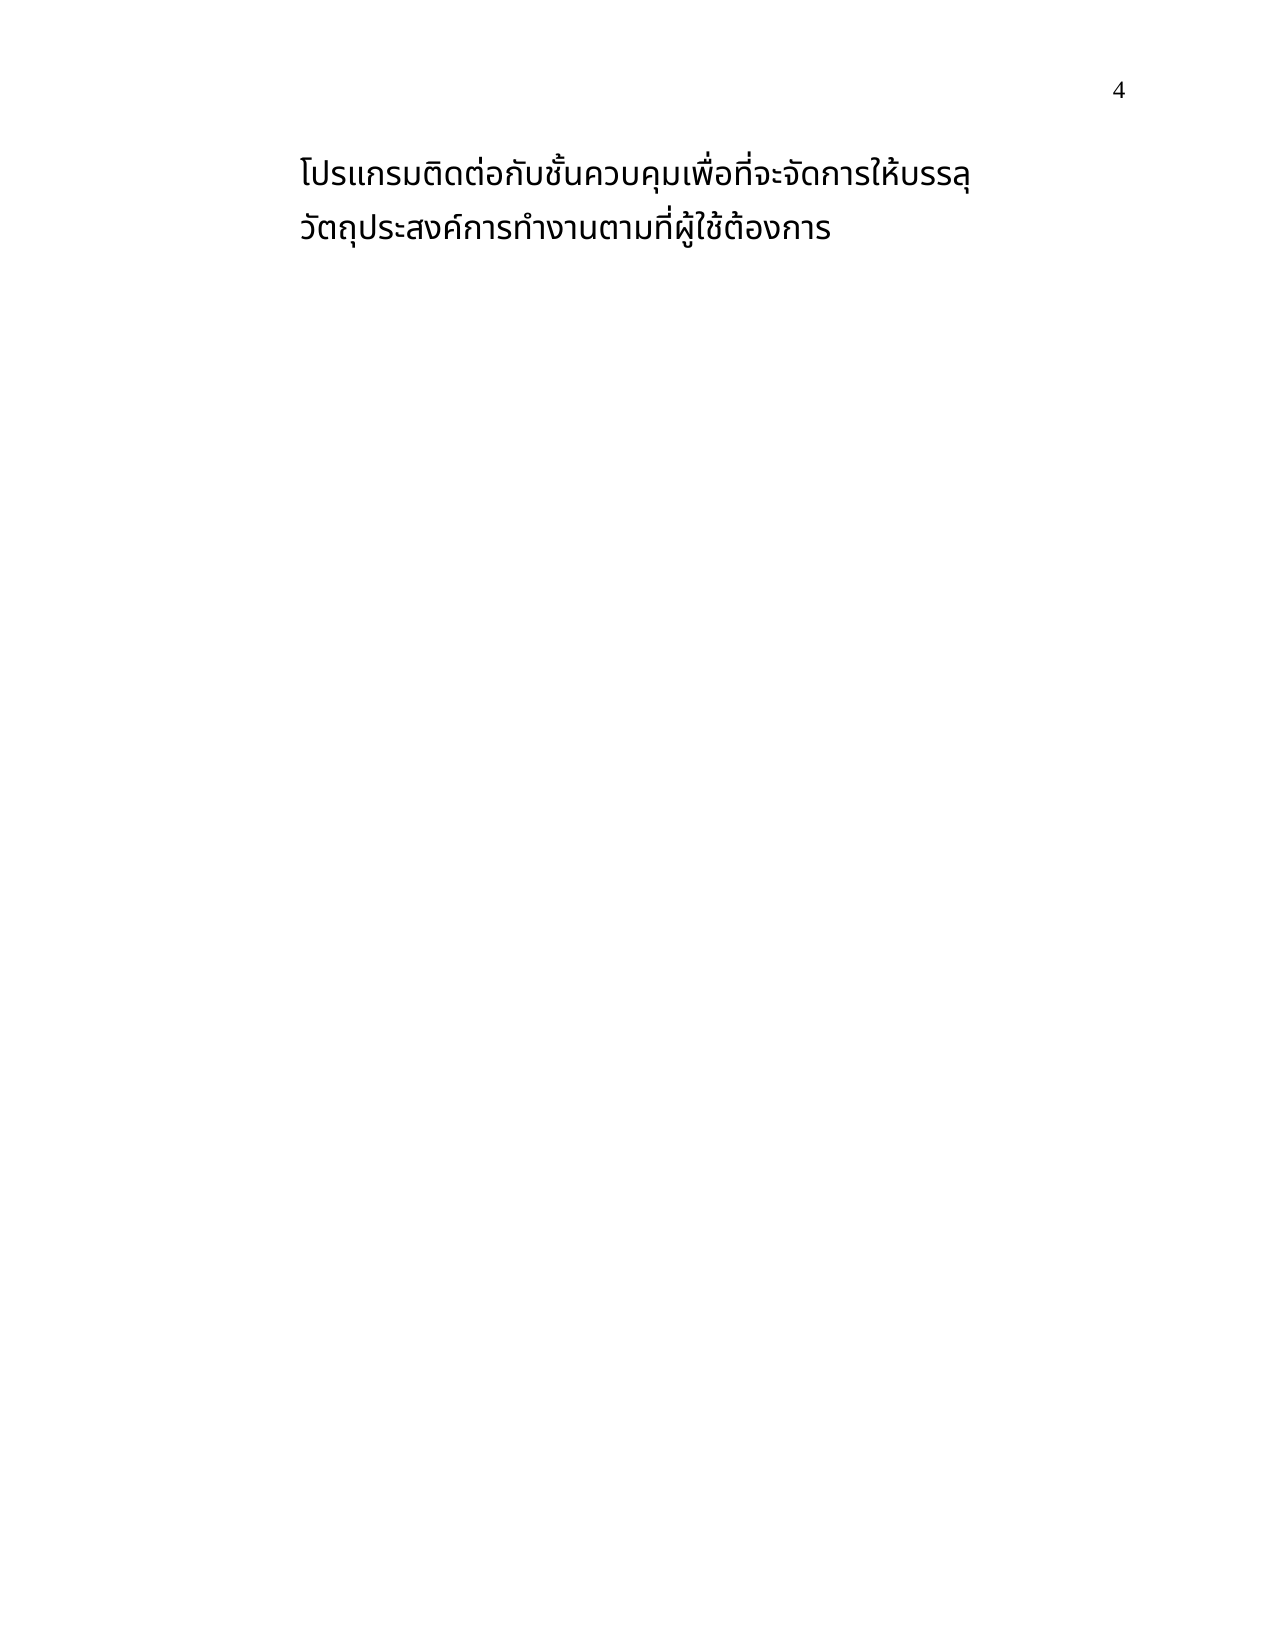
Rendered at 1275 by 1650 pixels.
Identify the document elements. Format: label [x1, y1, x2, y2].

text [300, 150, 1125, 255]
